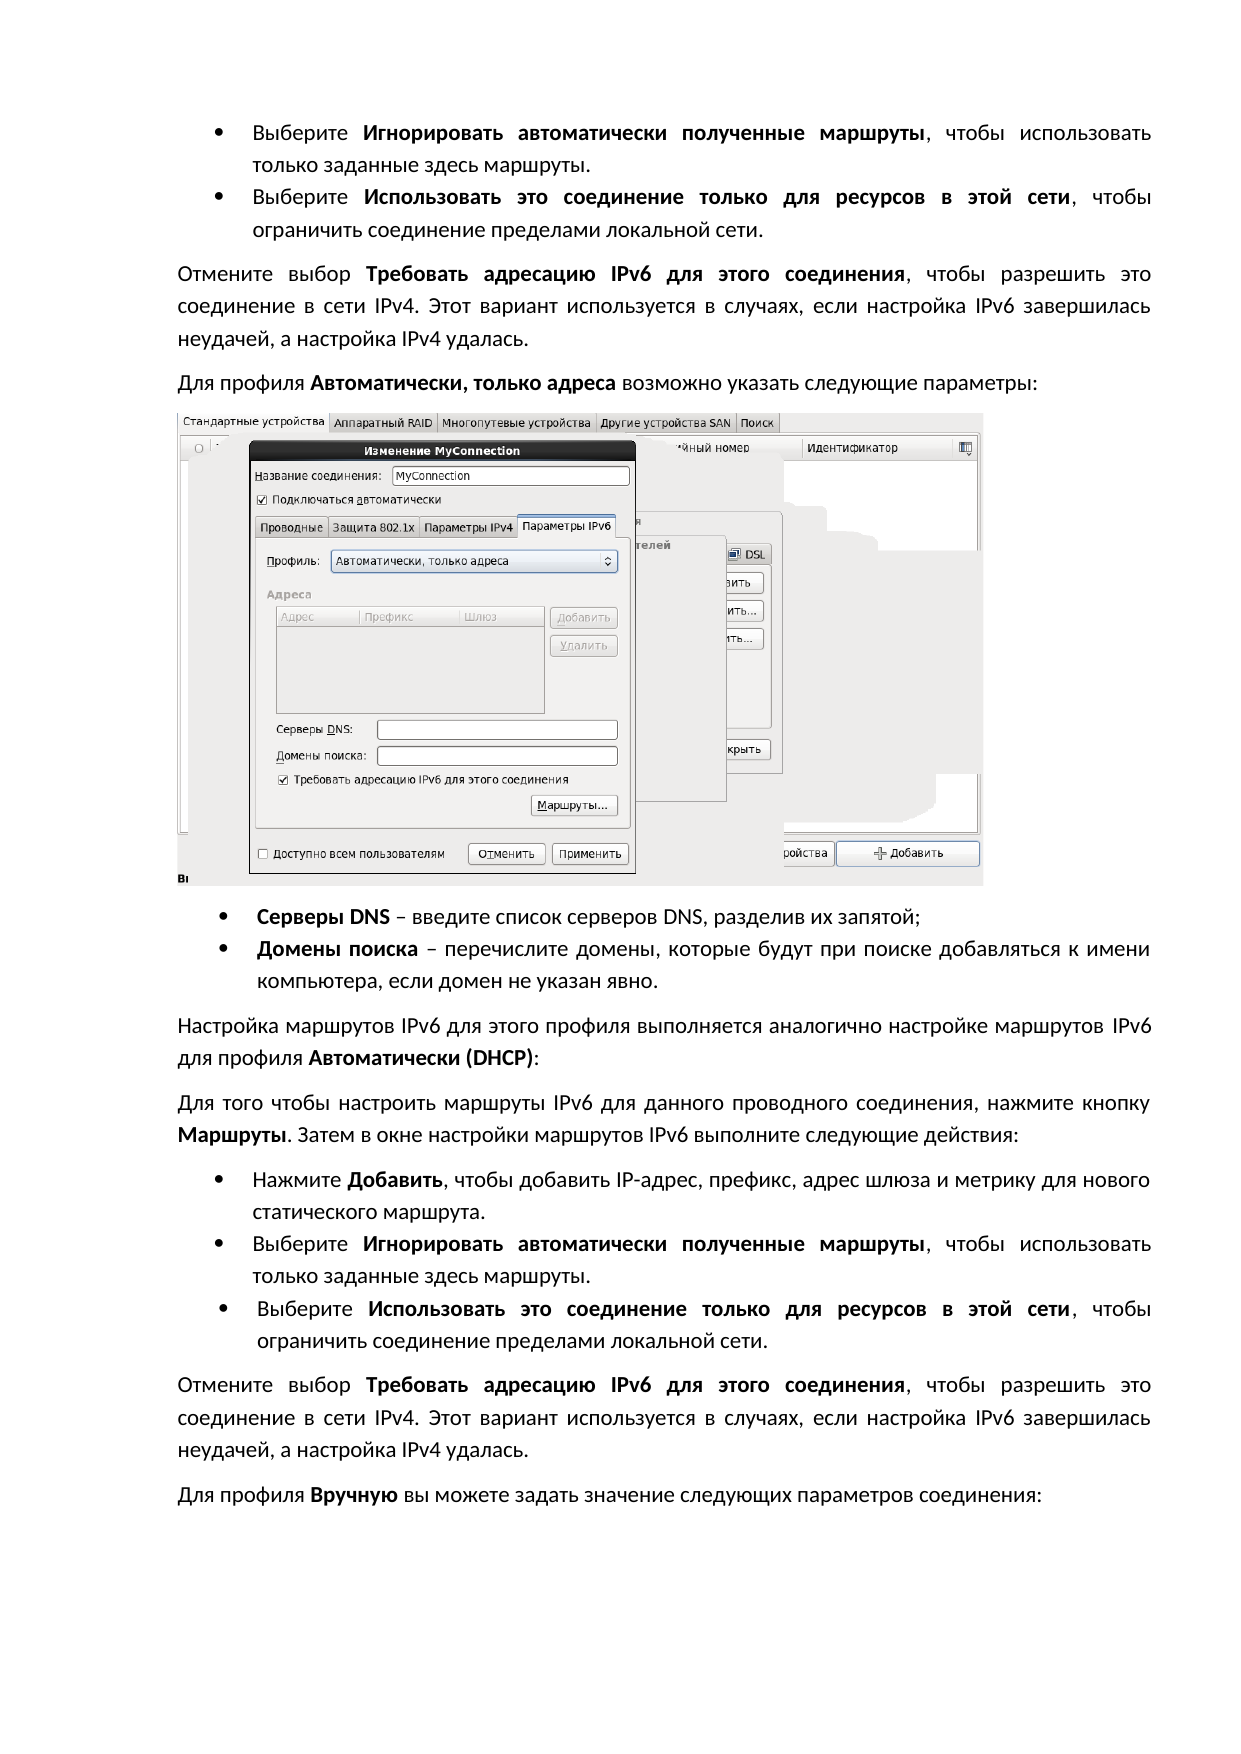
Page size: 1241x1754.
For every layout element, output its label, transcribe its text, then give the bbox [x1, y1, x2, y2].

text Отмените выбор Требовать адресацию IPv6 для этого соединения, чтобы разрешить это соединение в сети IPv4. Этот вариант используется в случаях, если настройка IPv6 завершилась неудачей, а настройка IPv4 удалась. [177, 259, 1152, 352]
text Настройка маршрутов IPv6 для этого профиля выполняется аналогично настройке маршрутов IPv6 для профиля Автоматически (DHCP): [177, 1011, 1152, 1071]
list Выберите Использовать это соединение только для ресурсов в этой сети, чтобы ограничить соединение пределами локальной сети. [215, 182, 1152, 243]
list Выберите Использовать это соединение только для ресурсов в этой сети, чтобы ограничить соединение пределами локальной сети. [219, 1294, 1152, 1354]
text Отмените выбор Требовать адресацию IPv6 для этого соединения, чтобы разрешить это соединение в сети IPv4. Этот вариант используется в случаях, если настройка IPv6 завершилась неудачей, а настройка IPv4 удалась. [177, 1371, 1152, 1463]
text Для профиля Вручную вы можете задать значение следующих параметров соединения: [177, 1480, 1152, 1508]
picture [177, 413, 984, 886]
list Нажмите Добавить, чтобы добавить IP-адрес, префикс, адрес шлюза и метрику для нового статического маршрута. [215, 1165, 1152, 1225]
list Выберите Игнорировать автоматически полученные маршруты, чтобы использовать только заданные здесь маршруты. [215, 1229, 1152, 1289]
text Для того чтобы настроить маршруты IPv6 для данного проводного соединения, нажмите кнопку Маршруты. Затем в окне настройки маршрутов IPv6 выполните следующие действия: [177, 1088, 1152, 1148]
list Серверы DNS – введите список серверов DNS, разделив их запятой; [219, 902, 1152, 930]
text Для профиля Автоматически, только адреса возможно указать следующие параметры: [177, 368, 1152, 396]
list Выберите Игнорировать автоматически полученные маршруты, чтобы использовать только заданные здесь маршруты. [215, 118, 1152, 178]
list Домены поиска – перечислите домены, которые будут при поиске добавляться к имени компьютера, если домен не указан явно. [219, 934, 1152, 994]
